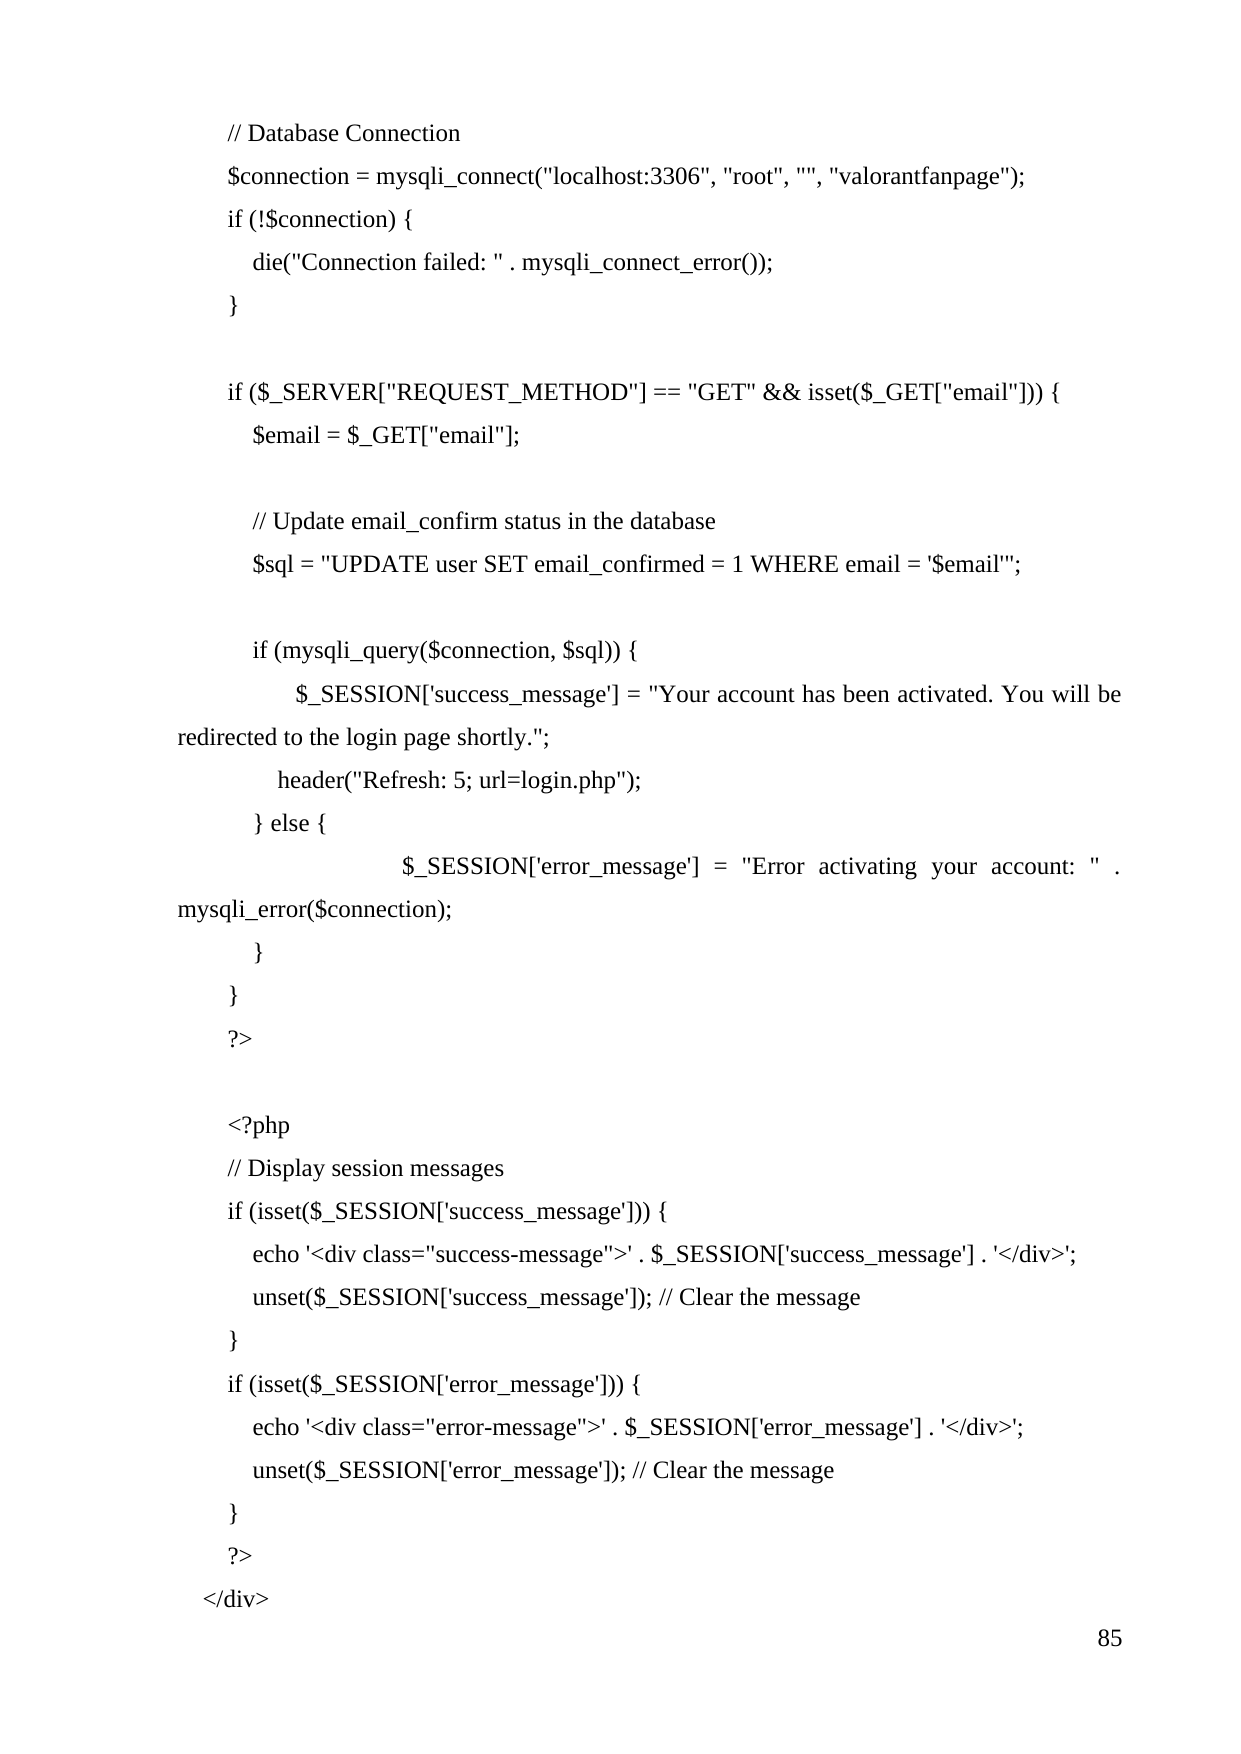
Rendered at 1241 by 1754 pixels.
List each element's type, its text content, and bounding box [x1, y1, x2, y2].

text } [177, 291, 1122, 319]
text } [177, 1326, 1122, 1354]
text } else { [177, 808, 1122, 837]
text if (isset($_SESSION['success_message'])) { [177, 1196, 1122, 1225]
text $_SESSION['error_message'] = "Error activating your account: " . mysqli_error($connection); [177, 851, 1122, 923]
text echo '<div class="error-message">' . $_SESSION['error_message'] . '</div>'; [177, 1412, 1122, 1441]
text echo '<div class="success-message">' . $_SESSION['success_message'] . '</div>'; [177, 1239, 1122, 1268]
text header("Refresh: 5; url=login.php"); [177, 765, 1122, 794]
text // Display session messages [177, 1153, 1122, 1182]
text $_SESSION['success_message'] = "Your account has been activated. You will be redirected to the login page shortly."; [177, 679, 1122, 751]
text if (!$connection) { [177, 204, 1122, 233]
text unset($_SESSION['error_message']); // Clear the message [177, 1455, 1122, 1484]
text // Update email_confirm status in the database [177, 506, 1122, 535]
text } [177, 981, 1122, 1009]
text unset($_SESSION['success_message']); // Clear the message [177, 1282, 1122, 1311]
text $sql = "UPDATE user SET email_confirmed = 1 WHERE email = '$email'"; [177, 549, 1122, 578]
text <?php [177, 1110, 1122, 1139]
text ?> [177, 1024, 1122, 1052]
text </div> [177, 1584, 1122, 1613]
text if ($_SERVER["REQUEST_METHOD"] == "GET" && isset($_GET["email"])) { [177, 377, 1122, 406]
text if (mysqli_query($connection, $sql)) { [177, 636, 1122, 664]
text die("Connection failed: " . mysqli_connect_error()); [177, 247, 1122, 276]
text $connection = mysqli_connect("localhost:3306", "root", "", "valorantfanpage"); [177, 161, 1122, 190]
text // Database Connection [177, 118, 1122, 147]
text if (isset($_SESSION['error_message'])) { [177, 1369, 1122, 1397]
text ?> [177, 1541, 1122, 1570]
text $email = $_GET["email"]; [177, 420, 1122, 449]
text } [177, 937, 1122, 966]
text } [177, 1498, 1122, 1527]
